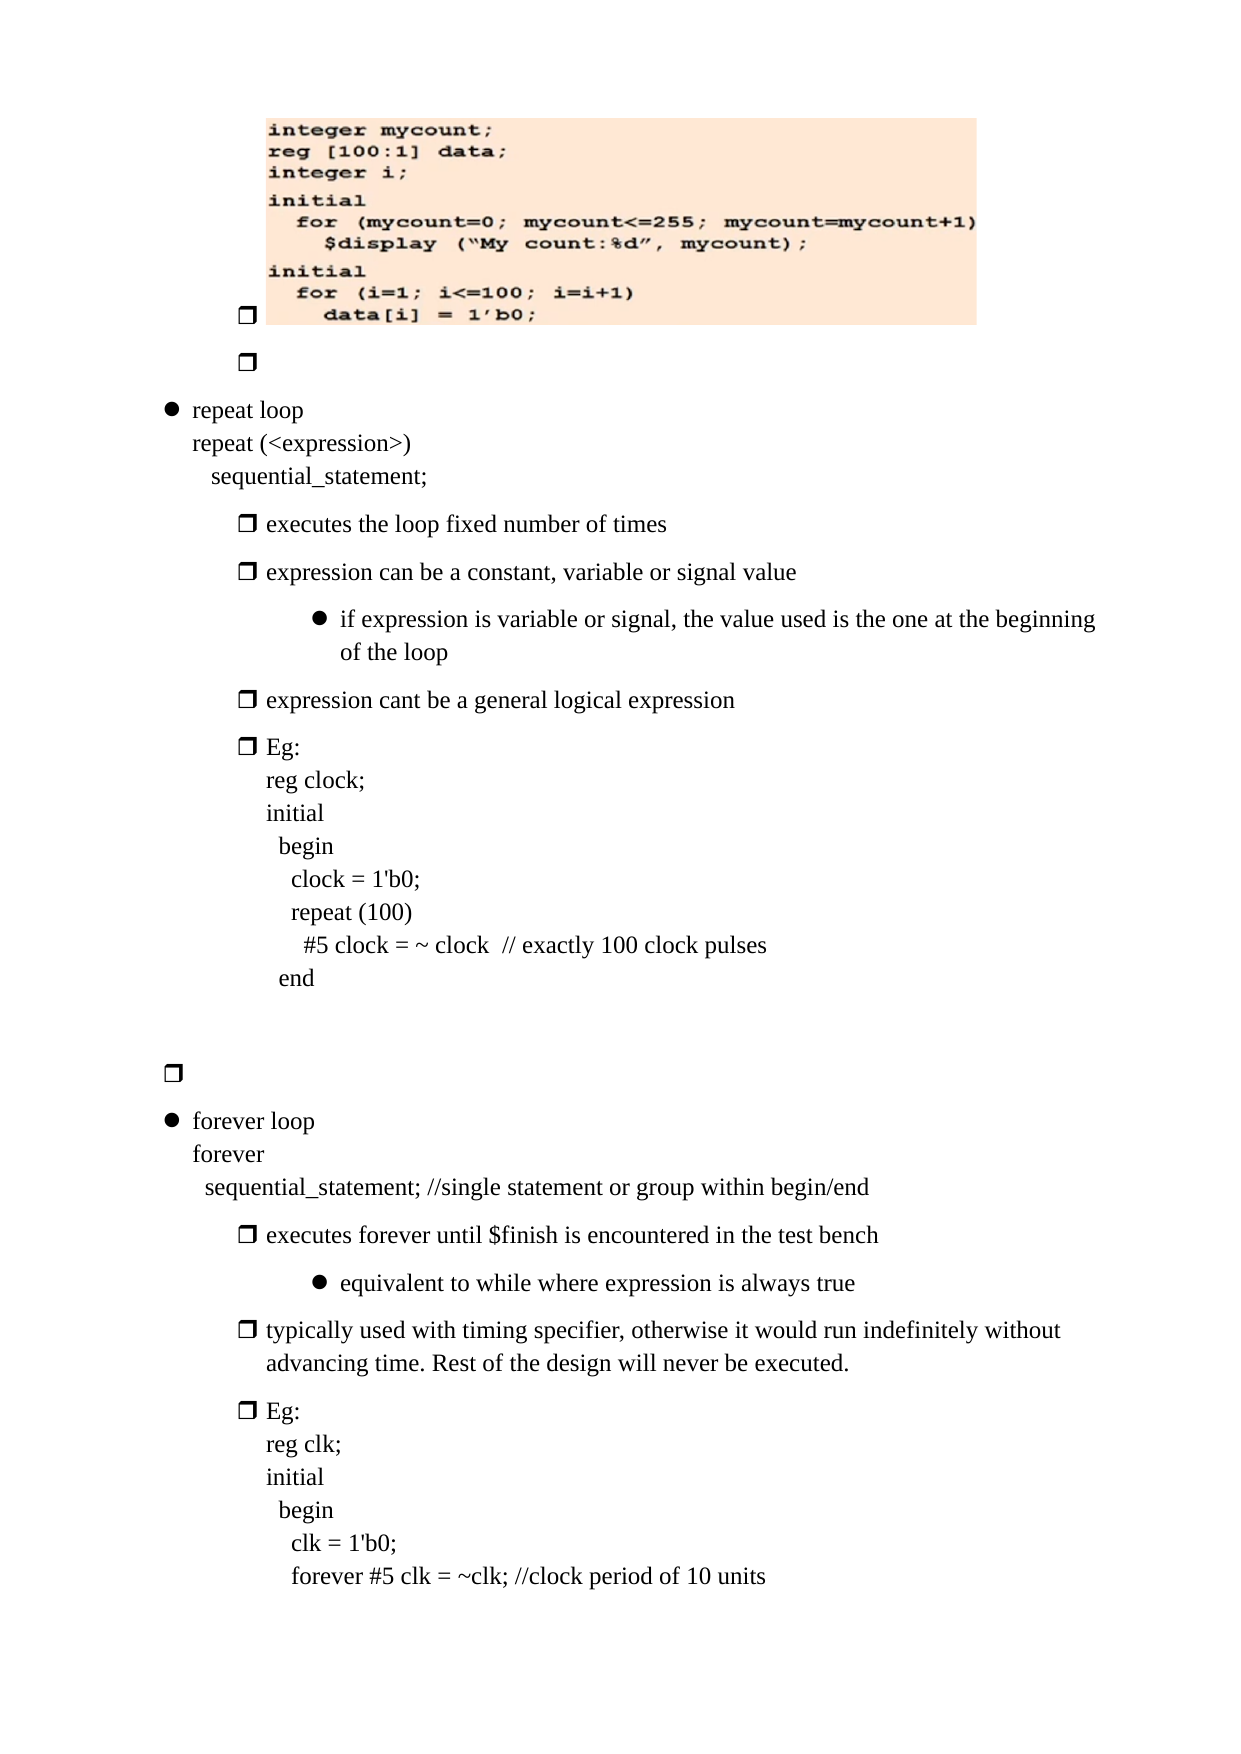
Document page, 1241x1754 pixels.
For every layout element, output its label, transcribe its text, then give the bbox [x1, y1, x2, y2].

list Eg: reg clock; initial begin clock = 1'b0; repeat (100) #5 clock = ~ clock // exactly 100 clock pulses end [236, 732, 1122, 992]
list repeat loop repeat (<expression>) sequential_statement; [162, 395, 1122, 490]
list expression can be a constant, variable or signal value [236, 557, 1122, 585]
list executes forever until $finish is encountered in the test bench [236, 1220, 1122, 1249]
list expression cant be a general logical expression [236, 685, 1122, 713]
list typically used with timing specifier, otherwise it would run indefinitely without advancing time. Rest of the design will never be executed. [236, 1315, 1122, 1377]
picture [265, 118, 977, 325]
list equivalent to while where expression is always true [310, 1268, 1122, 1296]
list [236, 1396, 1122, 1590]
list if expression is variable or signal, the value used is the one at the beginning of the loop [310, 604, 1122, 666]
list forever loop forever sequential_statement; //single statement or group within begin/end [162, 1106, 1122, 1201]
list executes the loop fixed number of times [236, 509, 1122, 538]
